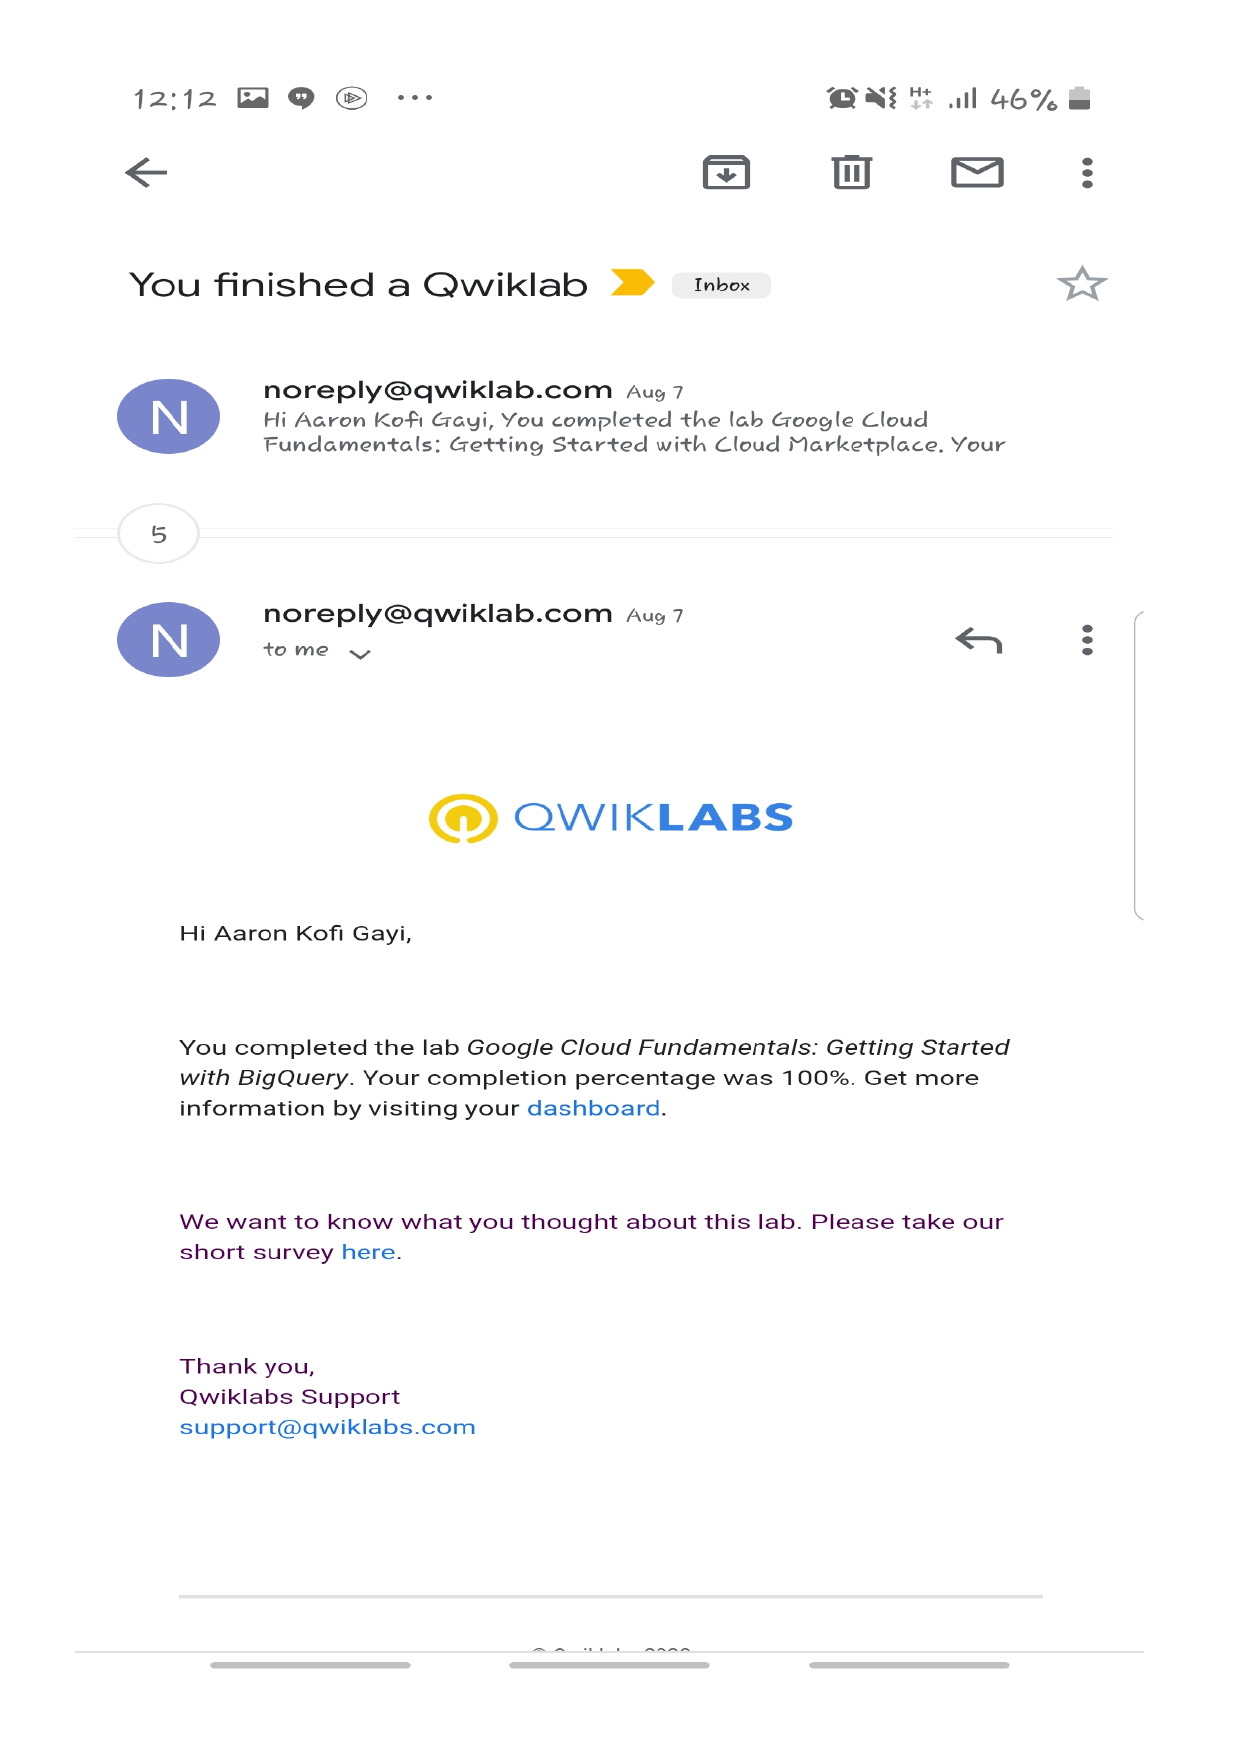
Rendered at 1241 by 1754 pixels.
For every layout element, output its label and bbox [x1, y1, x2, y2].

picture [75, 75, 1144, 1679]
